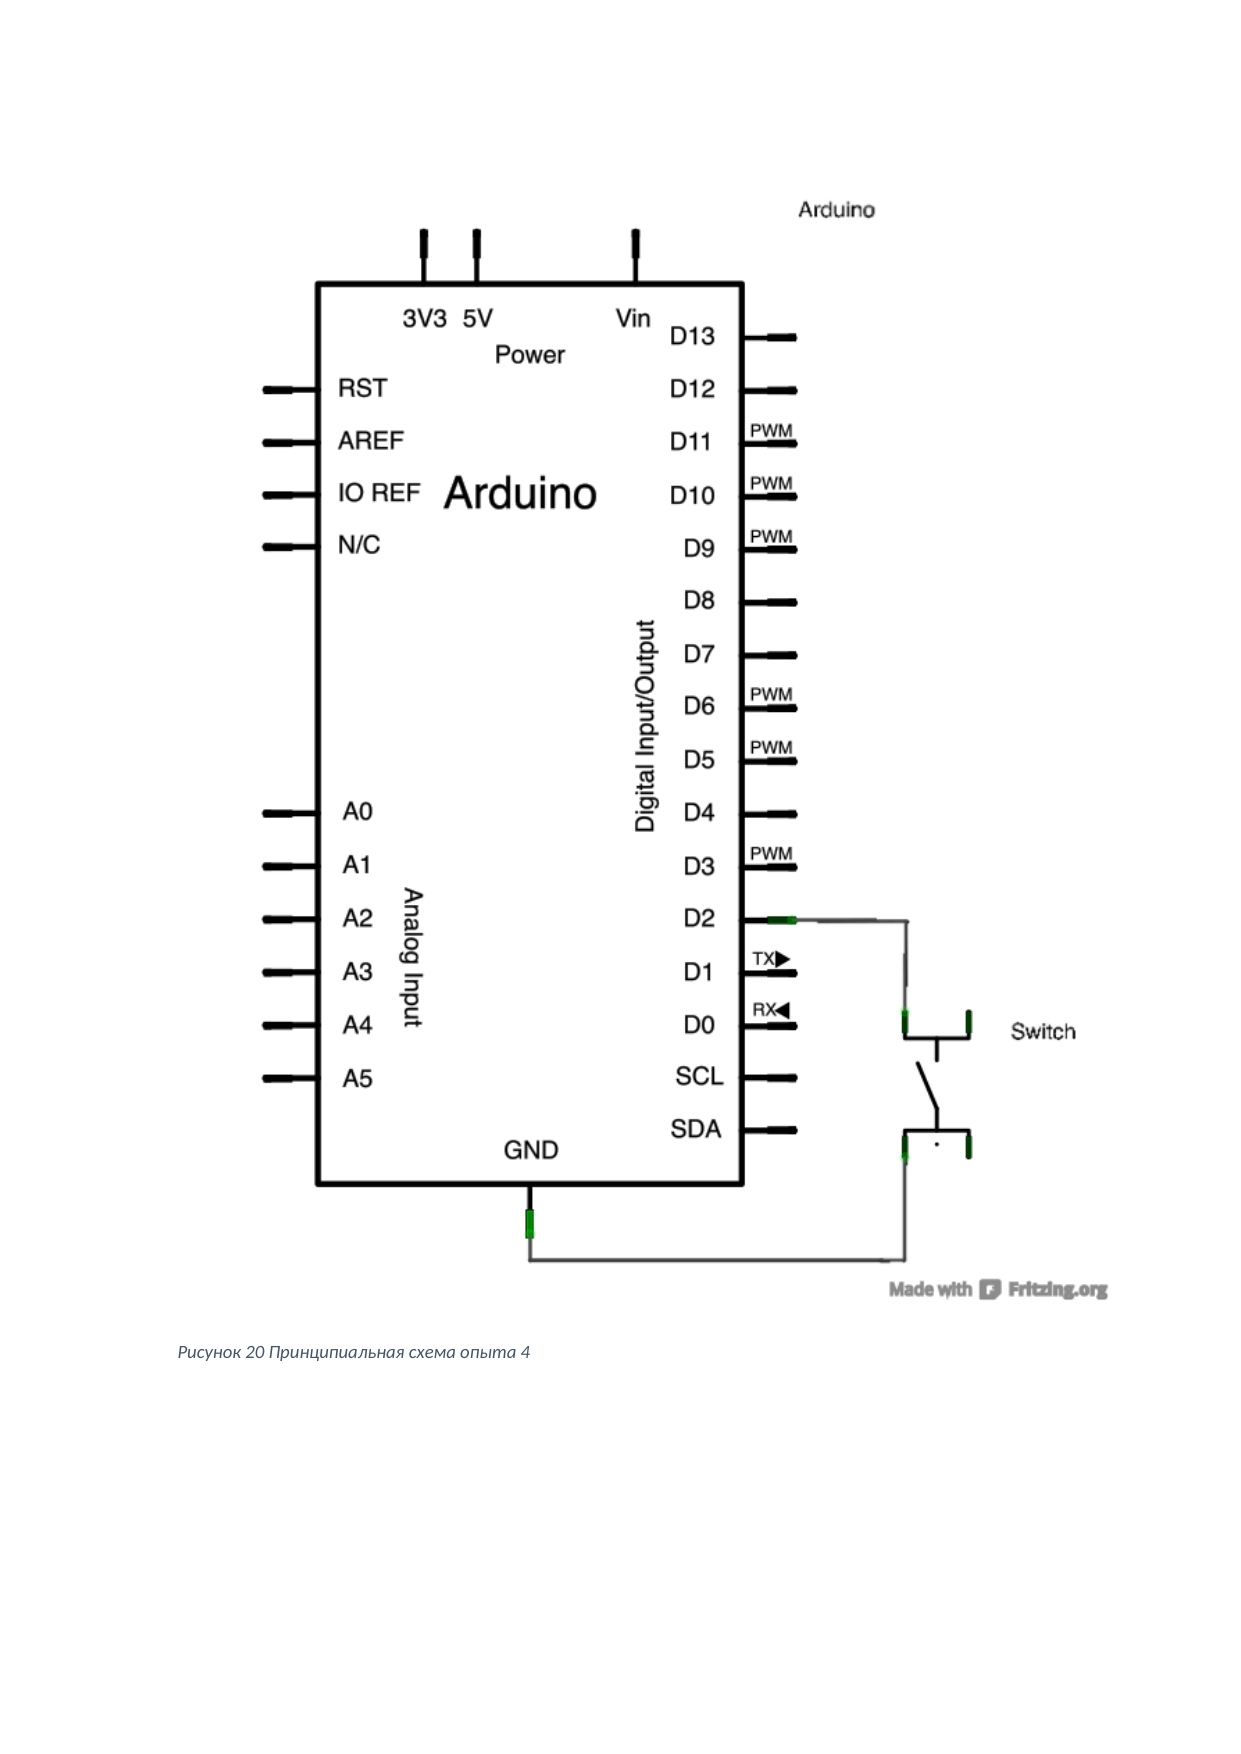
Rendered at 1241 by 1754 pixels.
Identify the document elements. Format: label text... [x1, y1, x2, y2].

picture [177, 118, 1152, 1322]
